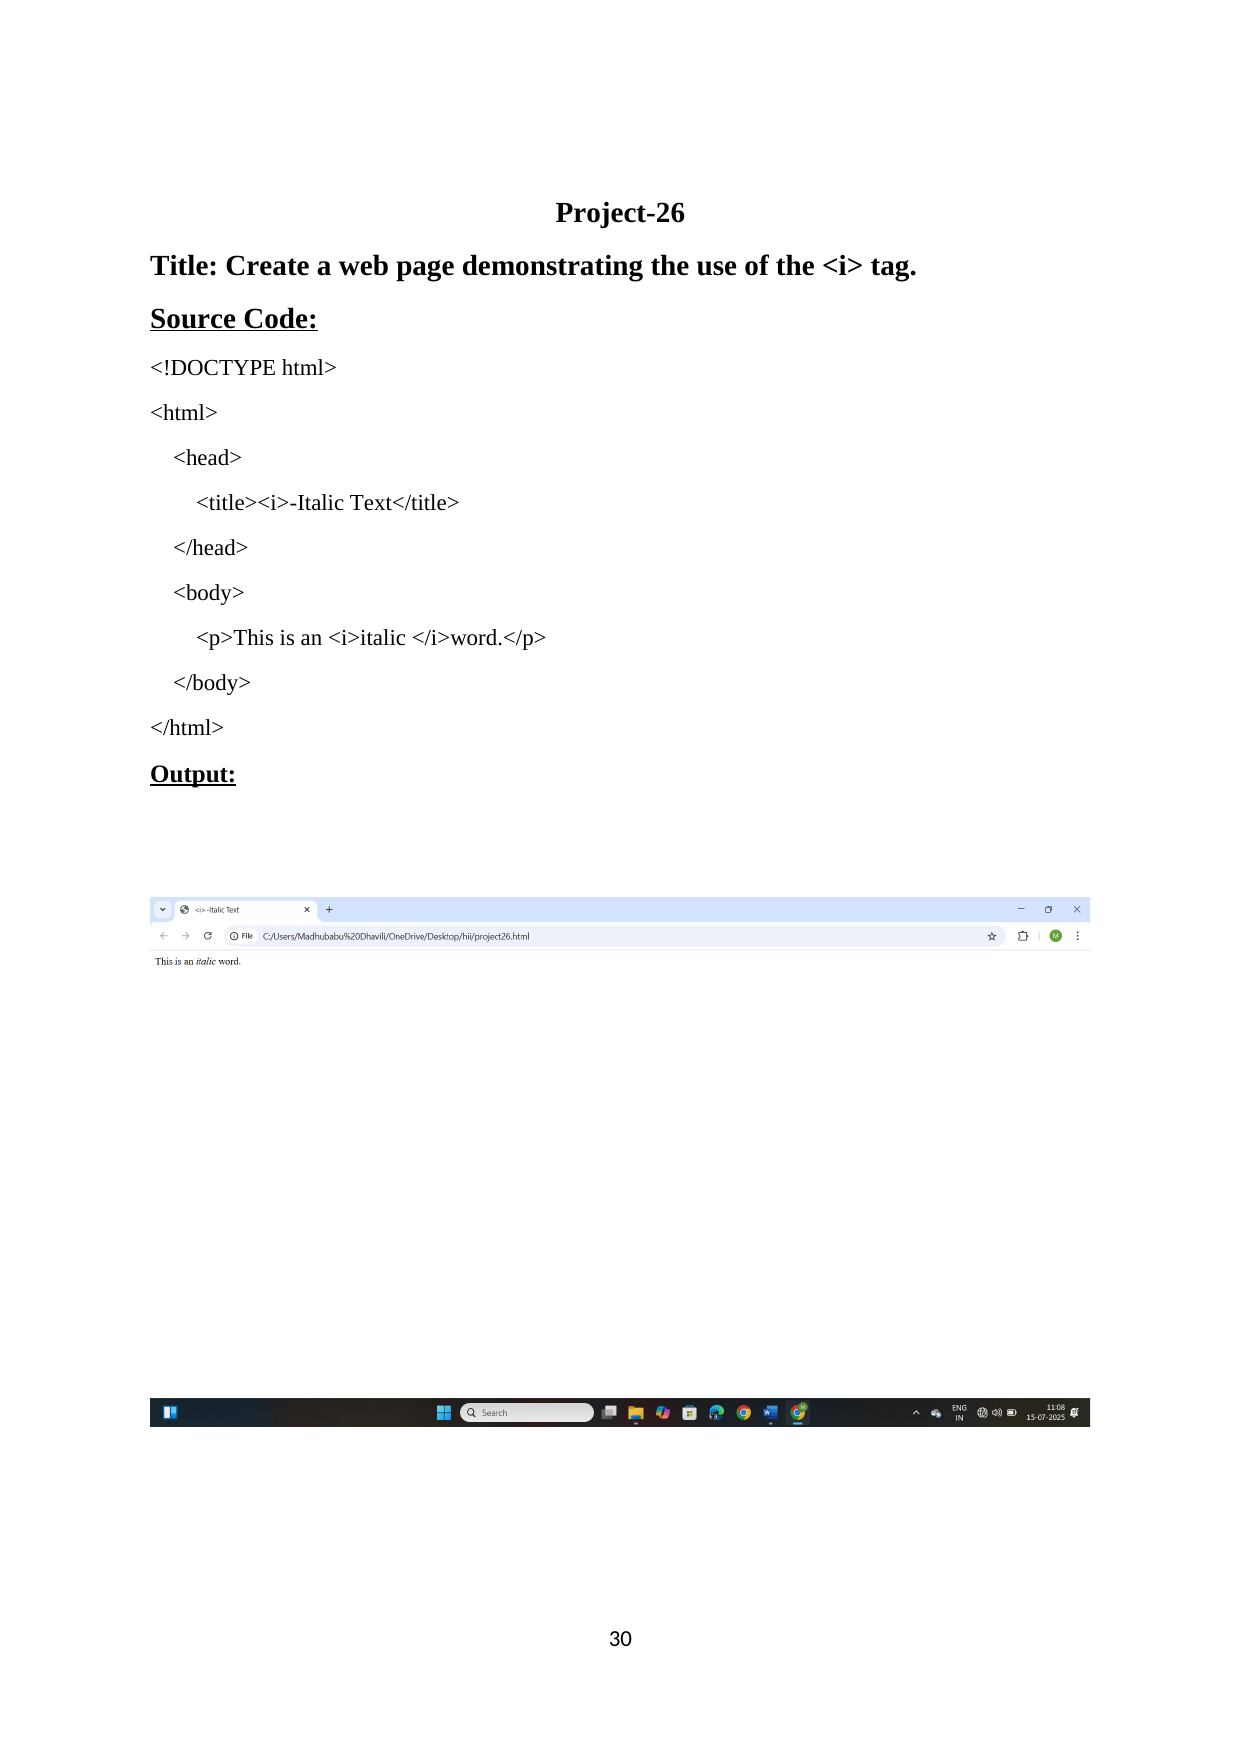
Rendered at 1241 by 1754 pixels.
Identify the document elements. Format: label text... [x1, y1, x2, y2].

text </body> [150, 669, 1090, 696]
text </head> [150, 534, 1090, 560]
text <body> [150, 579, 1090, 605]
text <title><i>-Italic Text</title> [150, 489, 1090, 515]
text <!DOCTYPE html> [150, 353, 1090, 380]
picture [150, 897, 1091, 1427]
text Project-26 [150, 195, 1090, 229]
text <head> [150, 444, 1090, 470]
text <html> [150, 399, 1090, 425]
text Title: Create a web page demonstrating the use of the <i> tag. [150, 248, 1090, 281]
text </html> [150, 714, 1090, 741]
text <p>This is an <i>italic </i>word.</p> [150, 624, 1090, 651]
text Output: [150, 759, 1090, 788]
text Source Code: [150, 301, 1090, 334]
